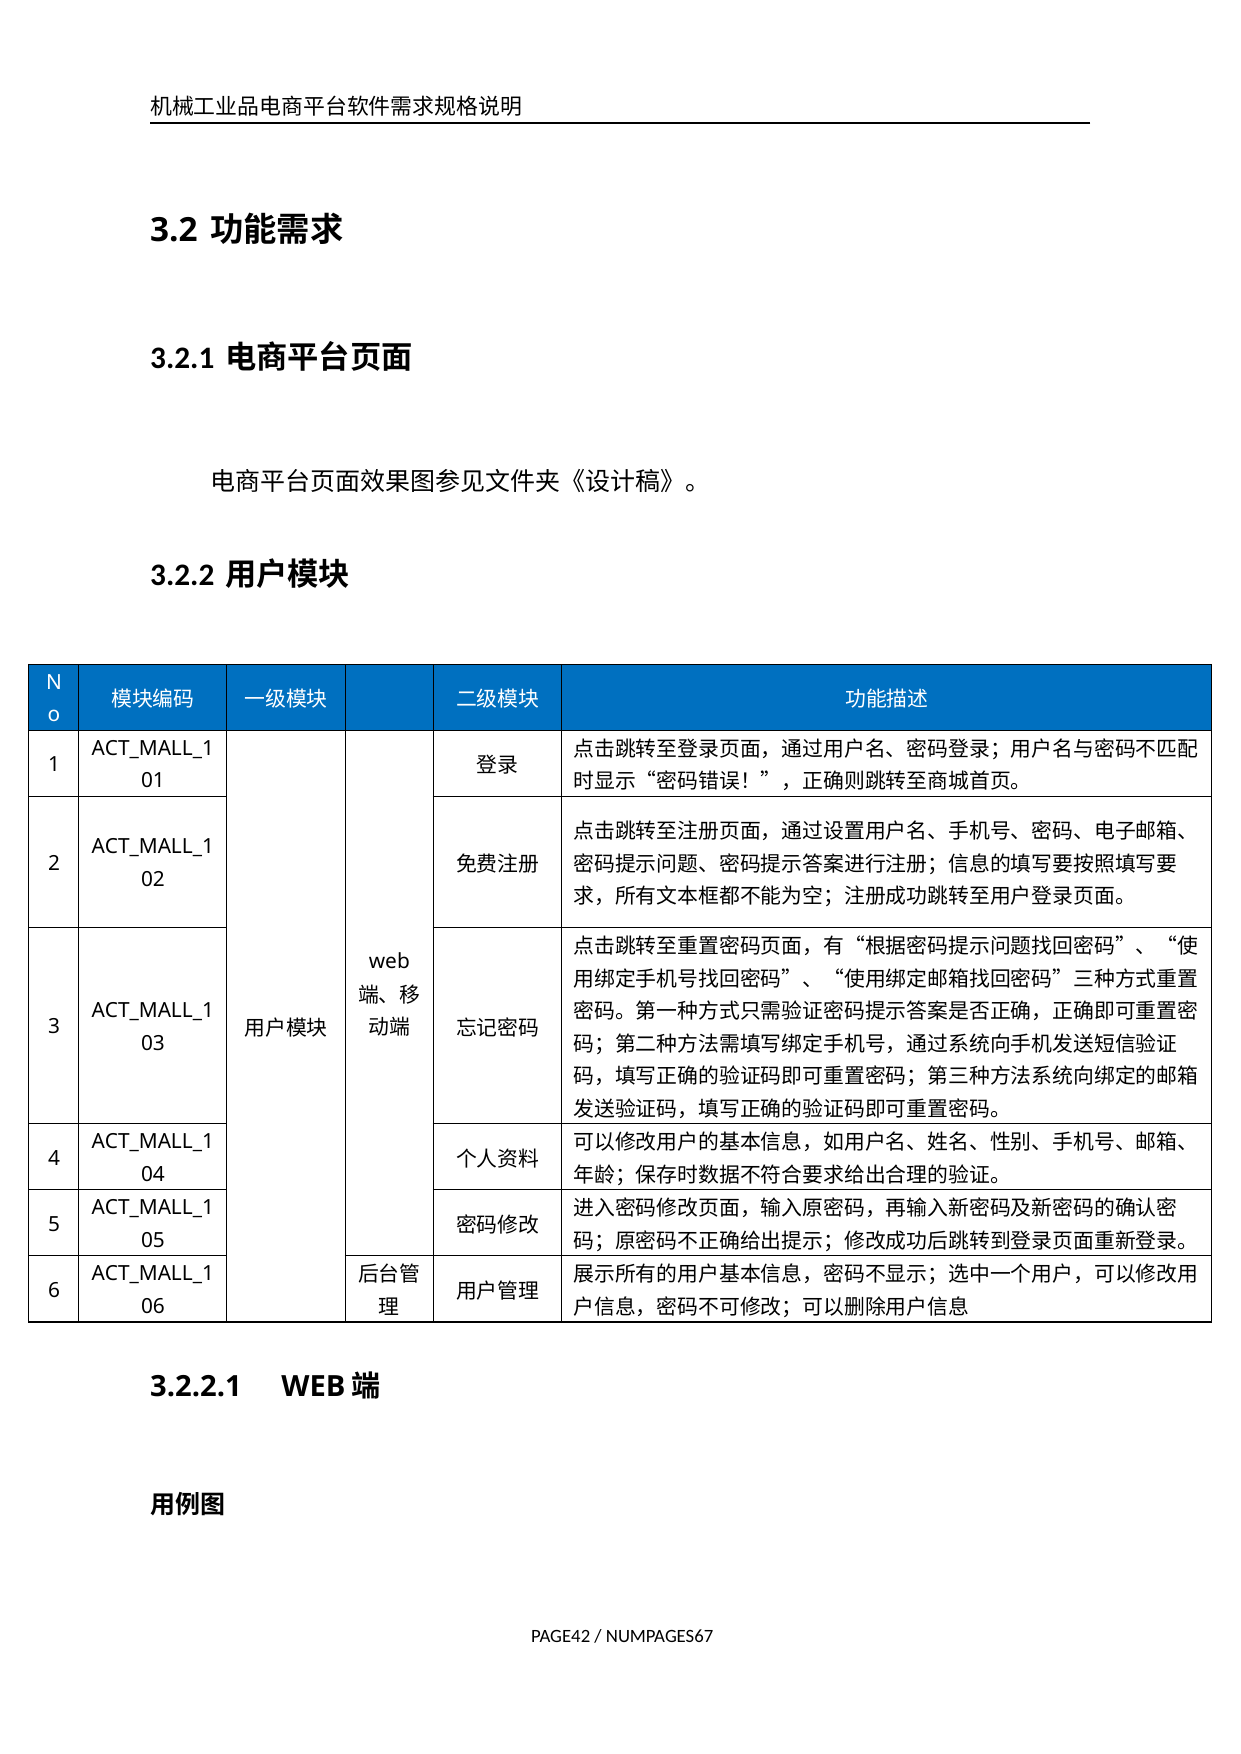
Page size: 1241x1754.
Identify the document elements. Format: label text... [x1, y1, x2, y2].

table_cell 用户模块 [227, 731, 345, 1321]
table_cell ACT_MALL_104 [79, 1124, 226, 1189]
subtitle WEB端 [150, 1352, 1090, 1417]
table_cell 个人资料 [434, 1124, 561, 1189]
table_cell 2 [29, 797, 78, 927]
subtitle 用户模块 [150, 539, 1090, 604]
table_cell 登录 [434, 731, 561, 796]
table_cell 进入密码修改页面，输入原密码，再输入新密码及新密码的确认密码；原密码不正确给出提示；修改成功后跳转到登录页面重新登录。 [562, 1190, 1211, 1255]
table_cell 可以修改用户的基本信息，如用户名、姓名、性别、手机号、邮箱、年龄；保存时数据不符合要求给出合理的验证。 [562, 1124, 1211, 1189]
table_cell 6 [29, 1256, 78, 1321]
table_cell ACT_MALL_105 [79, 1190, 226, 1255]
text 电商平台页面效果图参见文件夹《设计稿》。 [210, 447, 1090, 512]
table_header 二级模块 [434, 665, 561, 730]
table_cell 展示所有的用户基本信息，密码不显示；选中一个用户，可以修改用户信息，密码不可修改；可以删除用户信息 [562, 1256, 1211, 1321]
table_cell ACT_MALL_101 [79, 731, 226, 796]
table_cell ACT_MALL_106 [79, 1256, 226, 1321]
table_header 功能描述 [562, 665, 1211, 730]
table_cell 免费注册 [434, 797, 561, 927]
table_header No [29, 665, 78, 730]
table_cell ACT_MALL_102 [79, 797, 226, 927]
table_cell 忘记密码 [434, 928, 561, 1123]
table_cell web端、移动端 [346, 731, 433, 1255]
table_cell 密码修改 [434, 1190, 561, 1255]
table_cell 点击跳转至注册页面，通过设置用户名、手机号、密码、电子邮箱、密码提示问题、密码提示答案进行注册；信息的填写要按照填写要求，所有文本框都不能为空；注册成功跳转至用户登录页面。 [562, 797, 1211, 927]
table_cell 5 [29, 1190, 78, 1255]
table_cell 点击跳转至重置密码页面，有“根据密码提示问题找回密码”、“使用绑定手机号找回密码”、“使用绑定邮箱找回密码”三种方式重置密码。第一种方式只需验证密码提示答案是否正确，正确即可重置密码；第二种方法需填写绑定手机号，通过系统向手机发送短信验证码，填写正确的验证码即可重置密码；第三种方法系统向绑定的邮箱发送验证码，填写正确的验证码即可重置密码。 [562, 928, 1211, 1123]
table_cell 点击跳转至登录页面，通过用户名、密码登录；用户名与密码不匹配时显示“密码错误！”，正确则跳转至商城首页。 [562, 731, 1211, 796]
table_header [346, 665, 433, 730]
table_cell 1 [29, 731, 78, 796]
table_cell ACT_MALL_103 [79, 928, 226, 1123]
table_cell 3 [29, 928, 78, 1123]
table_cell 用户管理 [434, 1256, 561, 1321]
subtitle 电商平台页面 [150, 322, 1090, 387]
text 用例图 [150, 1471, 1090, 1536]
table_cell 后台管理 [346, 1256, 433, 1321]
table_header 模块编码 [79, 665, 226, 730]
subtitle 功能需求 [150, 194, 1090, 259]
table_header 一级模块 [227, 665, 345, 730]
table_cell 4 [29, 1124, 78, 1189]
